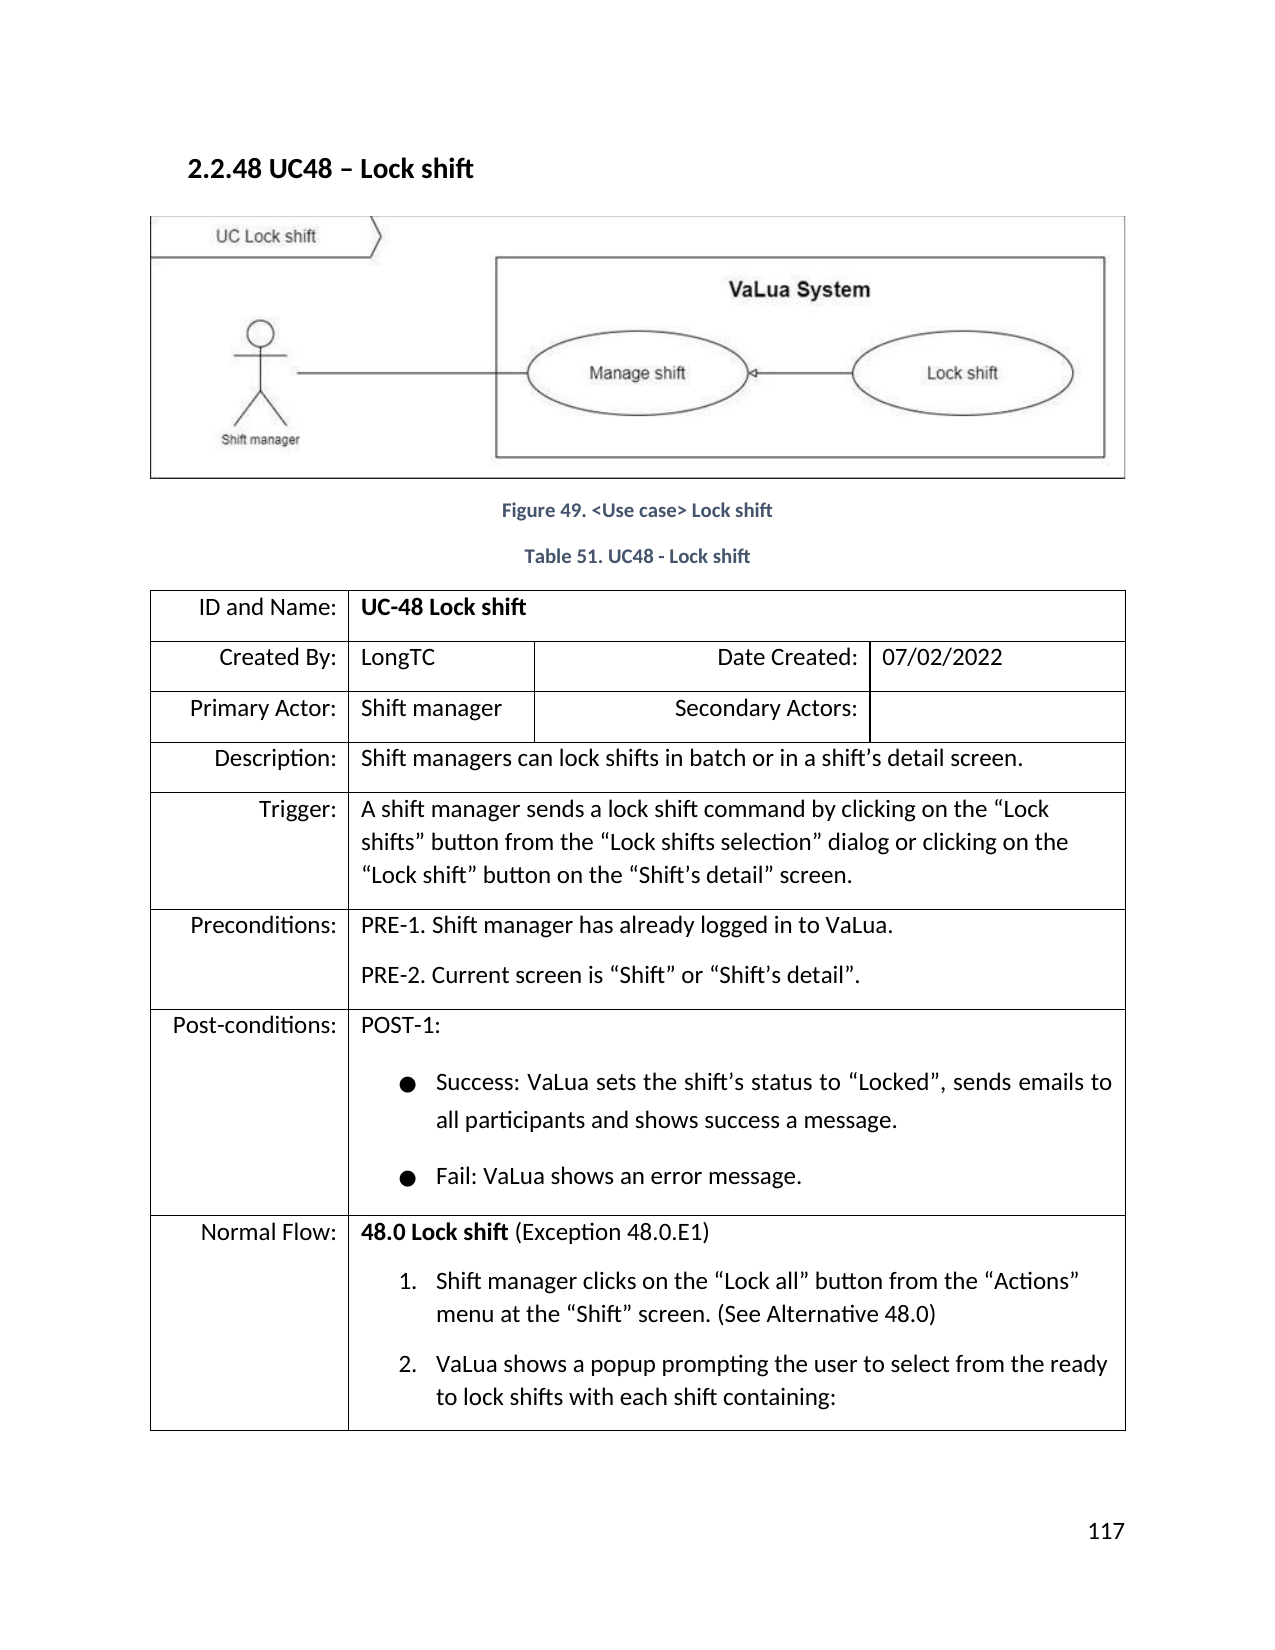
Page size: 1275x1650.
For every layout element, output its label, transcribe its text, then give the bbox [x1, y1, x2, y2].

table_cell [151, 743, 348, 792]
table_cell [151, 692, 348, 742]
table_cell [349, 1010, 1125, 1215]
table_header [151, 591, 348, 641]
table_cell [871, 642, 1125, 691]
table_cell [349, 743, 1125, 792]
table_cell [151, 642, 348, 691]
picture [150, 216, 1125, 479]
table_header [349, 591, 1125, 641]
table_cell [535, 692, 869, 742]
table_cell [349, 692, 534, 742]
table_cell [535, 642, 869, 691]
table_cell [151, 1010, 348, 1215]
subtitle 2.2.48 UC48 – Lock shift [187, 150, 1125, 186]
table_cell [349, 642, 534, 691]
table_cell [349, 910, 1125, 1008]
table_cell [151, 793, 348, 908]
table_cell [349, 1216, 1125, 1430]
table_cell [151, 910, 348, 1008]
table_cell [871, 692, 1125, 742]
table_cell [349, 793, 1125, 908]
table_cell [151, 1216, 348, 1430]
